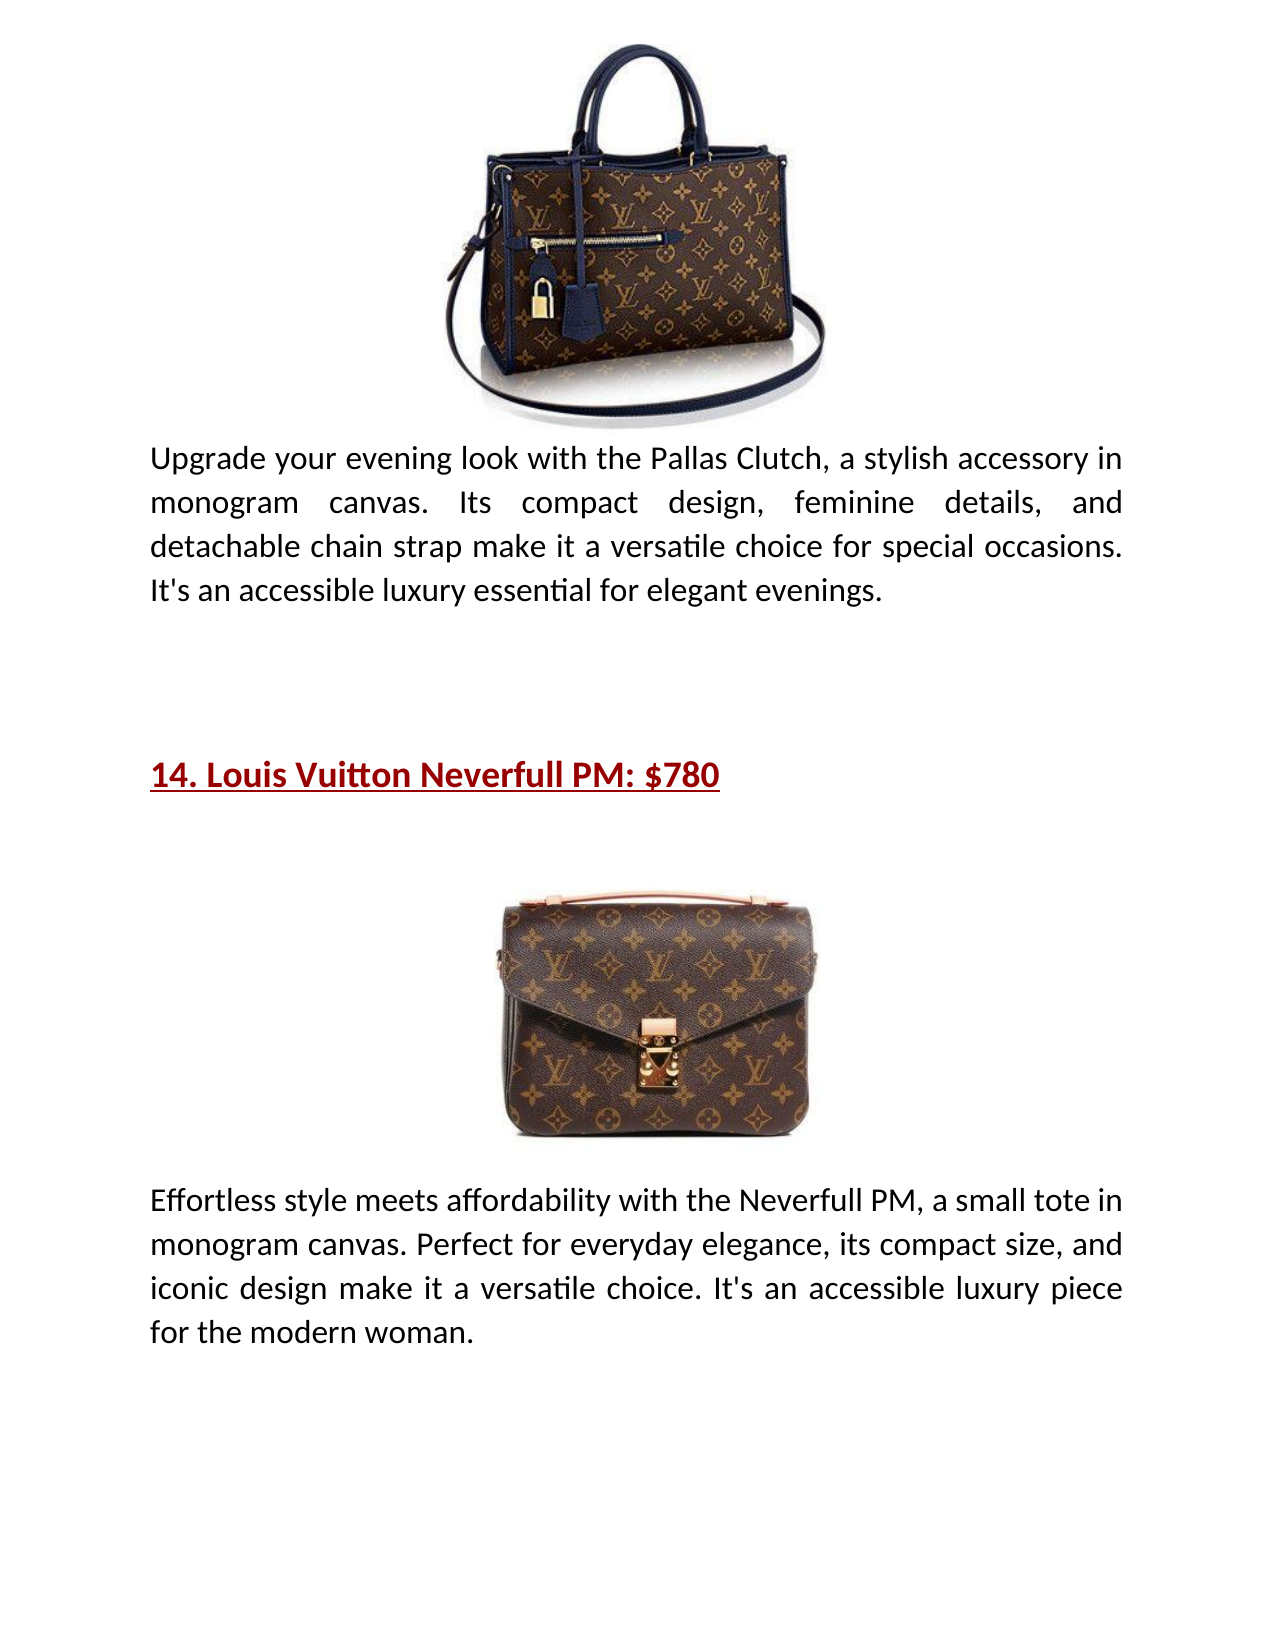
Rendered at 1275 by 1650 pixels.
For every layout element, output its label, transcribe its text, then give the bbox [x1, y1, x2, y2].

picture [494, 855, 821, 1156]
picture [442, 44, 832, 434]
text 14. Louis Vuitton Neverfull PM: $780 [150, 751, 1124, 796]
text Upgrade your evening look with the Pallas Clutch, a stylish accessory in monogram canvas. Its compact design, feminine details, and detachable chain strap make it a versatile choice for special occasions. It's an accessible luxury essential for elegant evenings. [150, 150, 1124, 609]
text Effortless style meets affordability with the Neverfull PM, a small tote in monogram canvas. Perfect for everyday elegance, its compact size, and iconic design make it a versatile choice. It's an accessible luxury piece for the modern woman. [150, 817, 1124, 1351]
